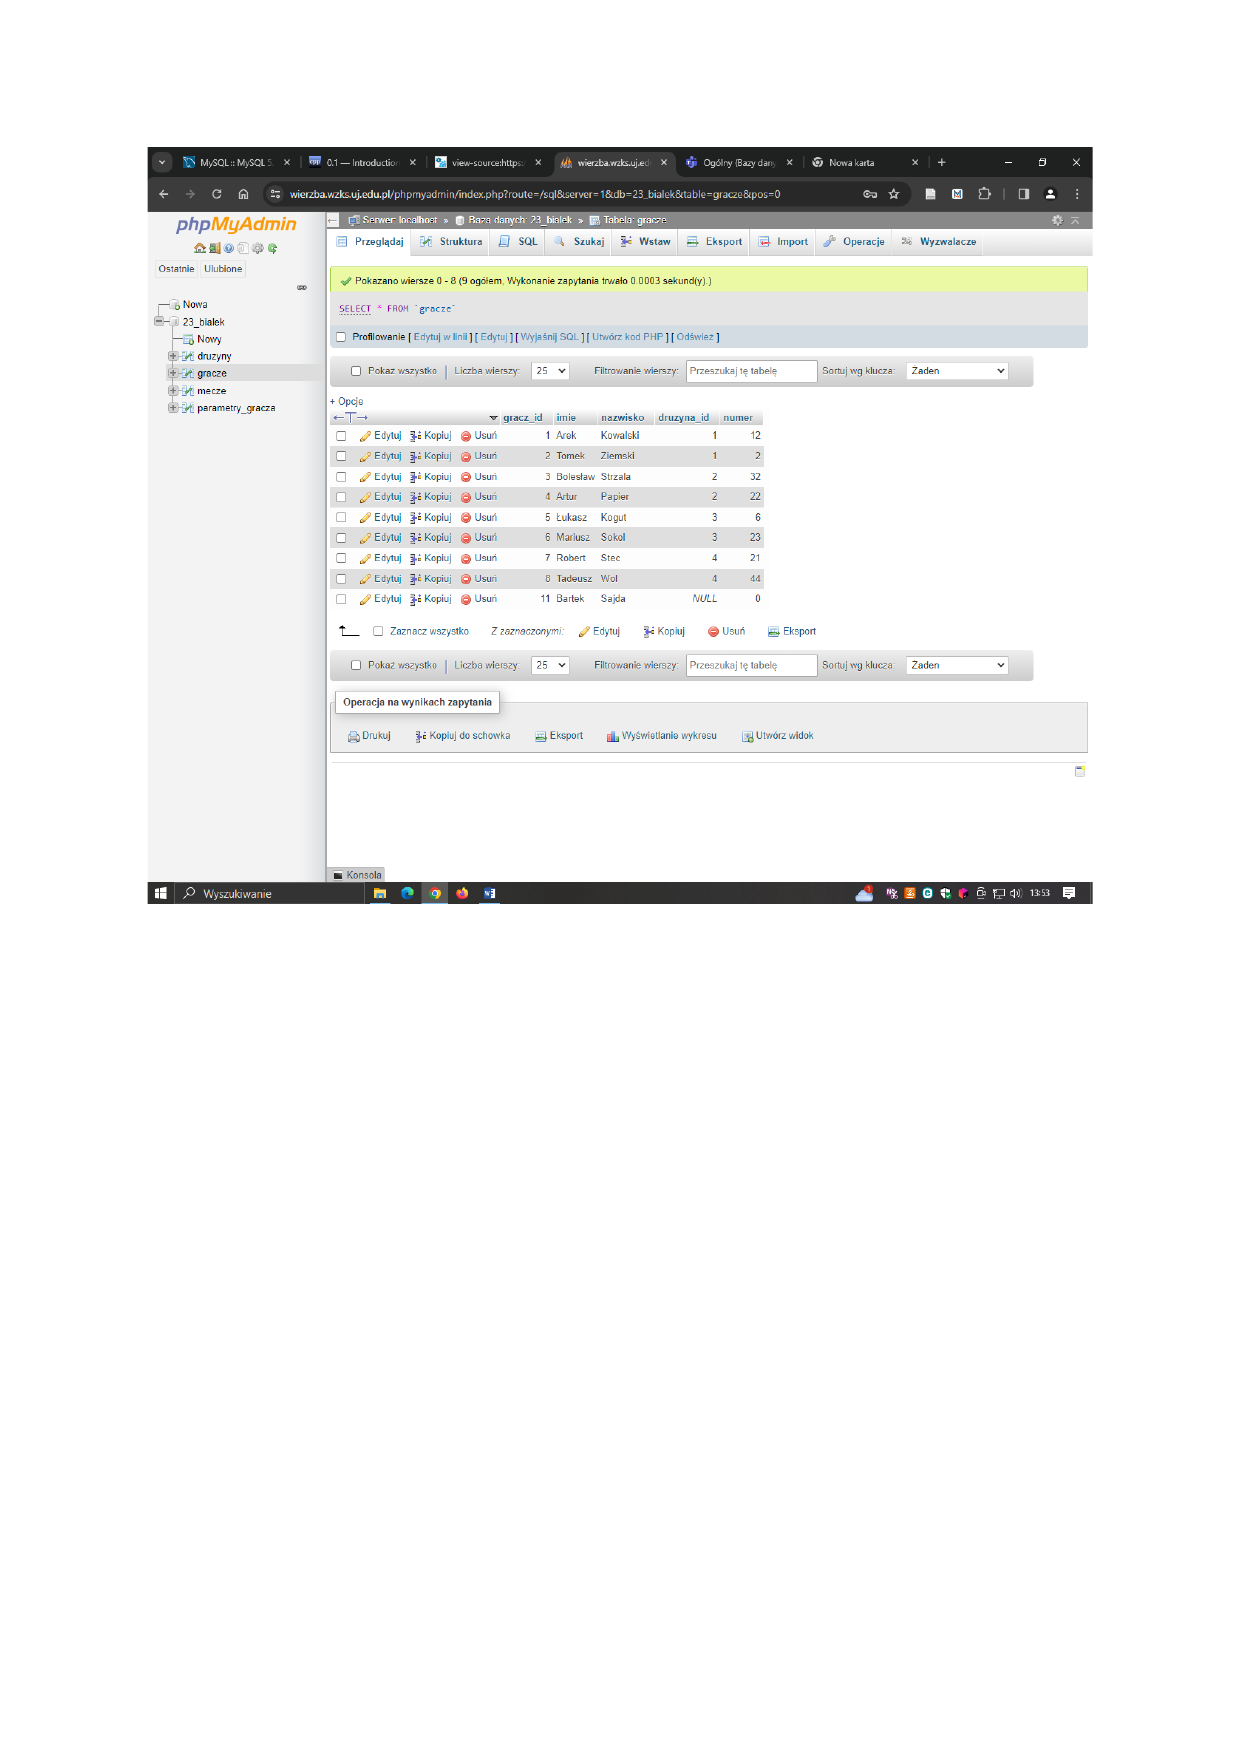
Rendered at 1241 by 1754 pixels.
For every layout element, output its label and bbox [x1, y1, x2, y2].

picture [147, 147, 1093, 904]
